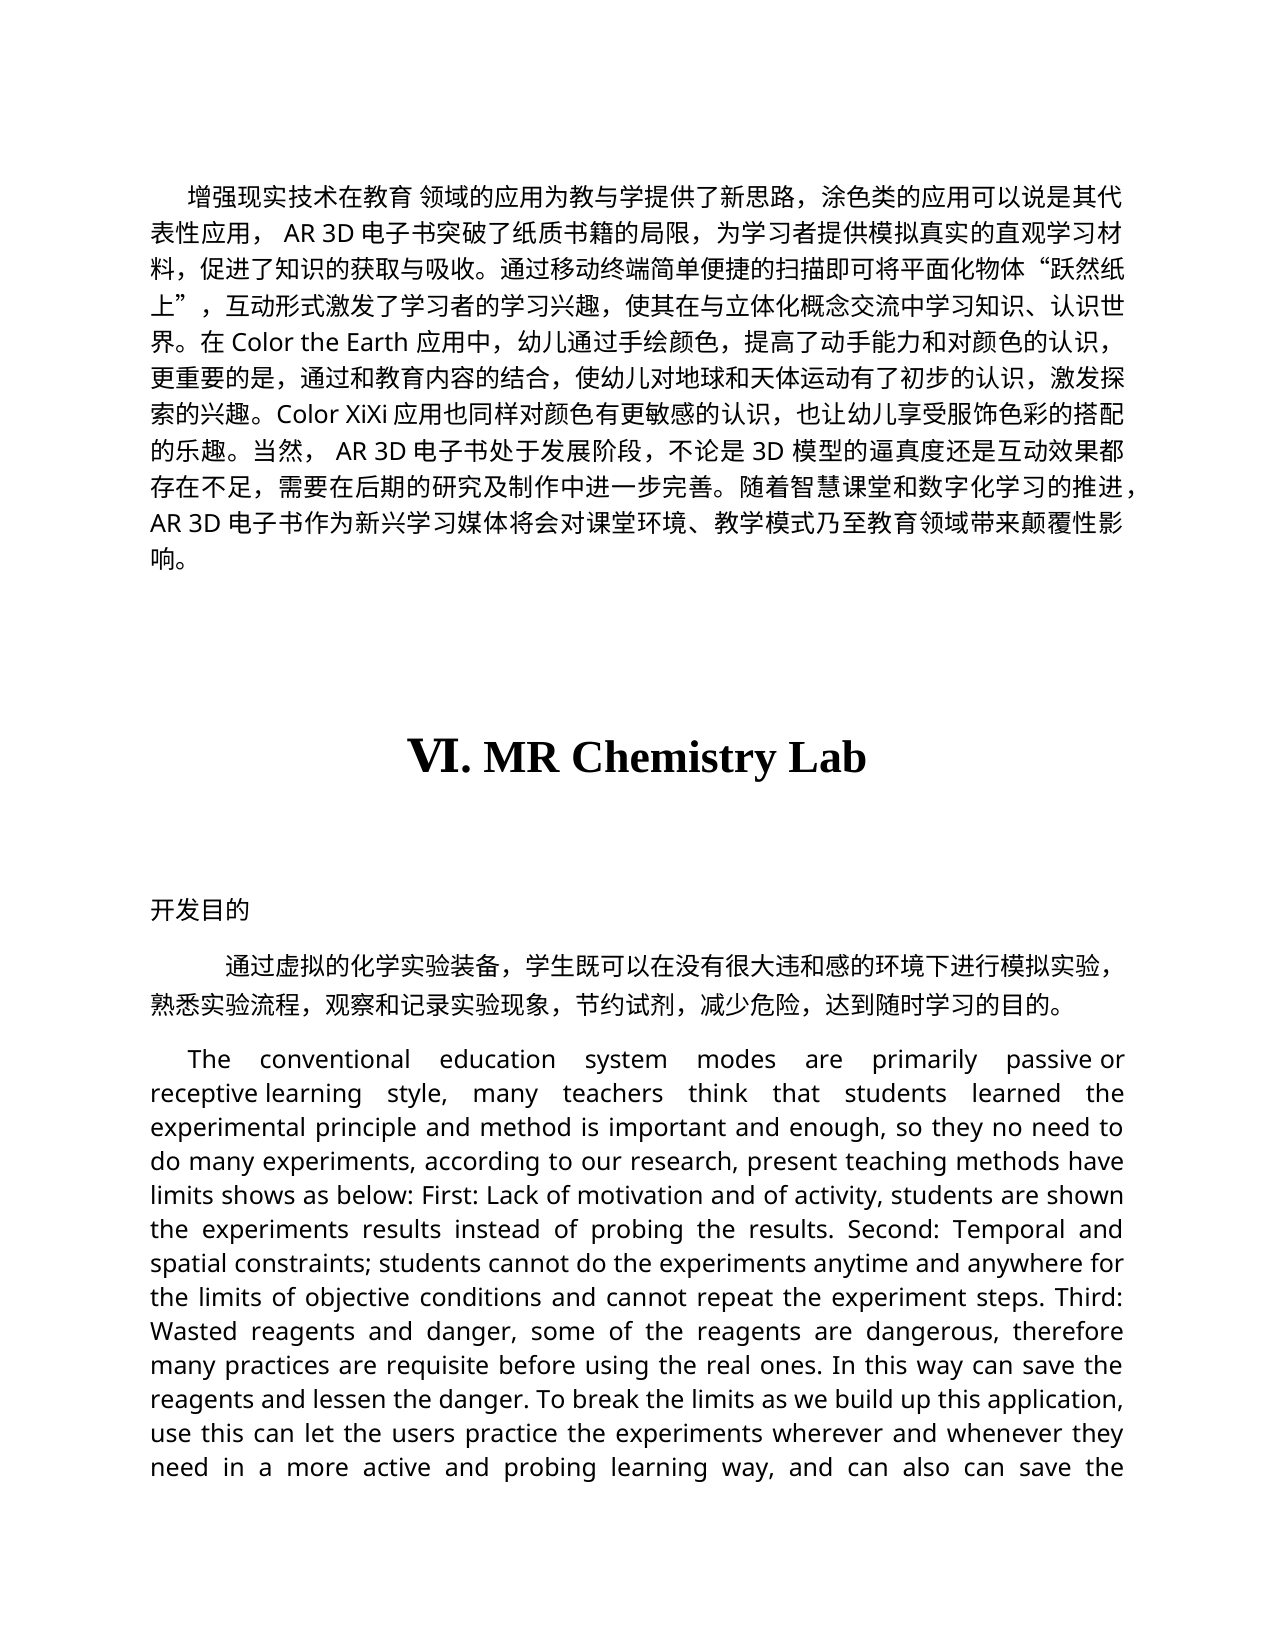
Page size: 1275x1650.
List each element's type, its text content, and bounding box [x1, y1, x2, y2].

text 增强现实技术在教育 领域的应用为教与学提供了新思路，涂色类的应用可以说是其代表性应用， AR 3D电子书突破了纸质书籍的局限，为学习者提供模拟真实的直观学习材料，促进了知识的获取与吸收。通过移动终端简单便捷的扫描即可将平面化物体“跃然纸上”，互动形式激发了学习者的学习兴趣，使其在与立体化概念交流中学习知识、认识世界。在Color the Earth 应用中，幼儿通过手绘颜色，提高了动手能力和对颜色的认识，更重要的是，通过和教育内容的结合，使幼儿对地球和天体运动有了初步的认识，激发探索的兴趣。Color XiXi应用也同样对颜色有更敏感的认识，也让幼儿享受服饰色彩的搭配的乐趣。当然， AR 3D电子书处于发展阶段，不论是 3D 模型的逼真度还是互动效果都存在不足，需要在后期的研究及制作中进一步完善。随着智慧课堂和数字化学习的推进，AR 3D电子书作为新兴学习媒体将会对课堂环境、教学模式乃至教育领域带来颠覆性影响。 [150, 177, 1125, 576]
text 通过虚拟的化学实验装备，学生既可以在没有很大违和感的环境下进行模拟实验，熟悉实验流程，观察和记录实验现象，节约试剂，减少危险，达到随时学习的目的。 [150, 947, 1125, 1022]
text Ⅵ. MR Chemistry Lab [150, 729, 1125, 782]
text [150, 1041, 1125, 1484]
text 开发目的 [150, 891, 1125, 927]
